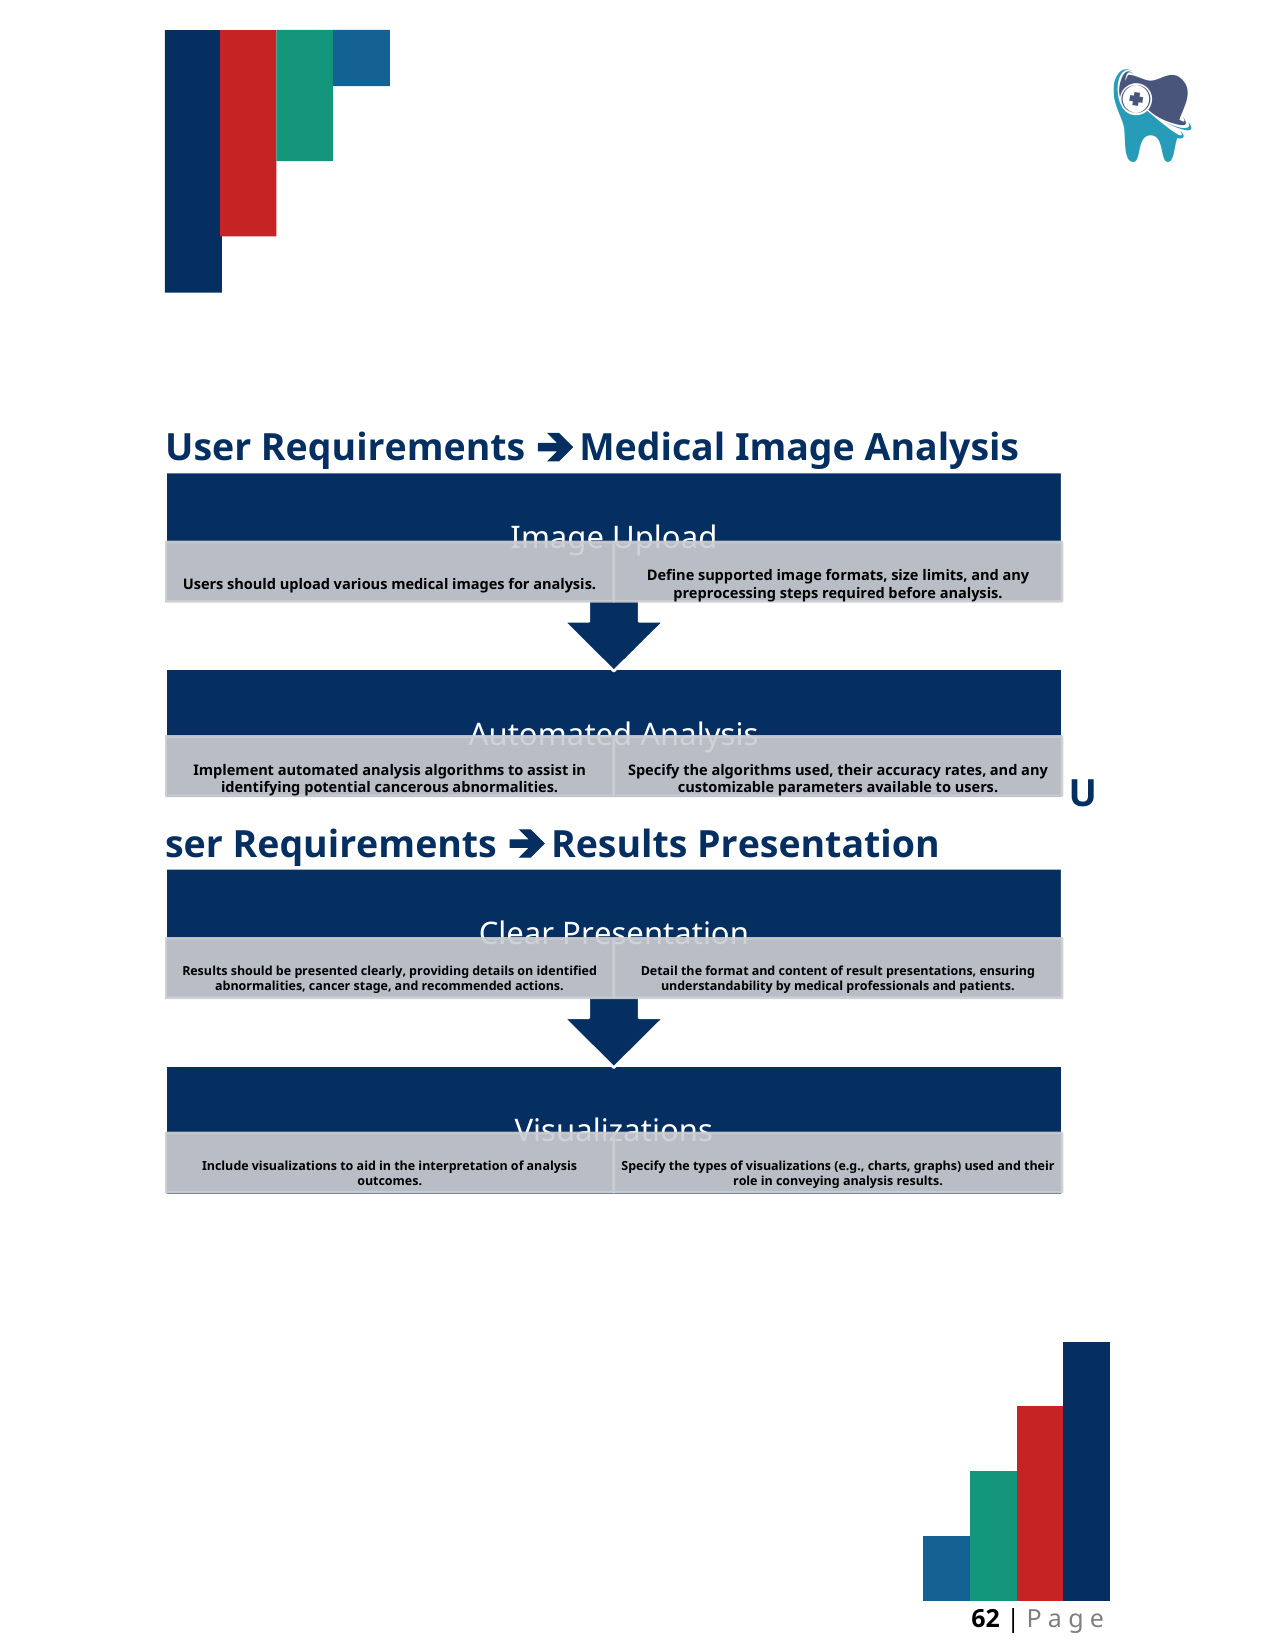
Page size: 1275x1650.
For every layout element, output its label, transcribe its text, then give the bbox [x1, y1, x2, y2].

text User Requirements Medical Image AnalysisUser Requirements Results Presentation [165, 420, 1110, 1202]
picture [1066, 30, 1239, 202]
